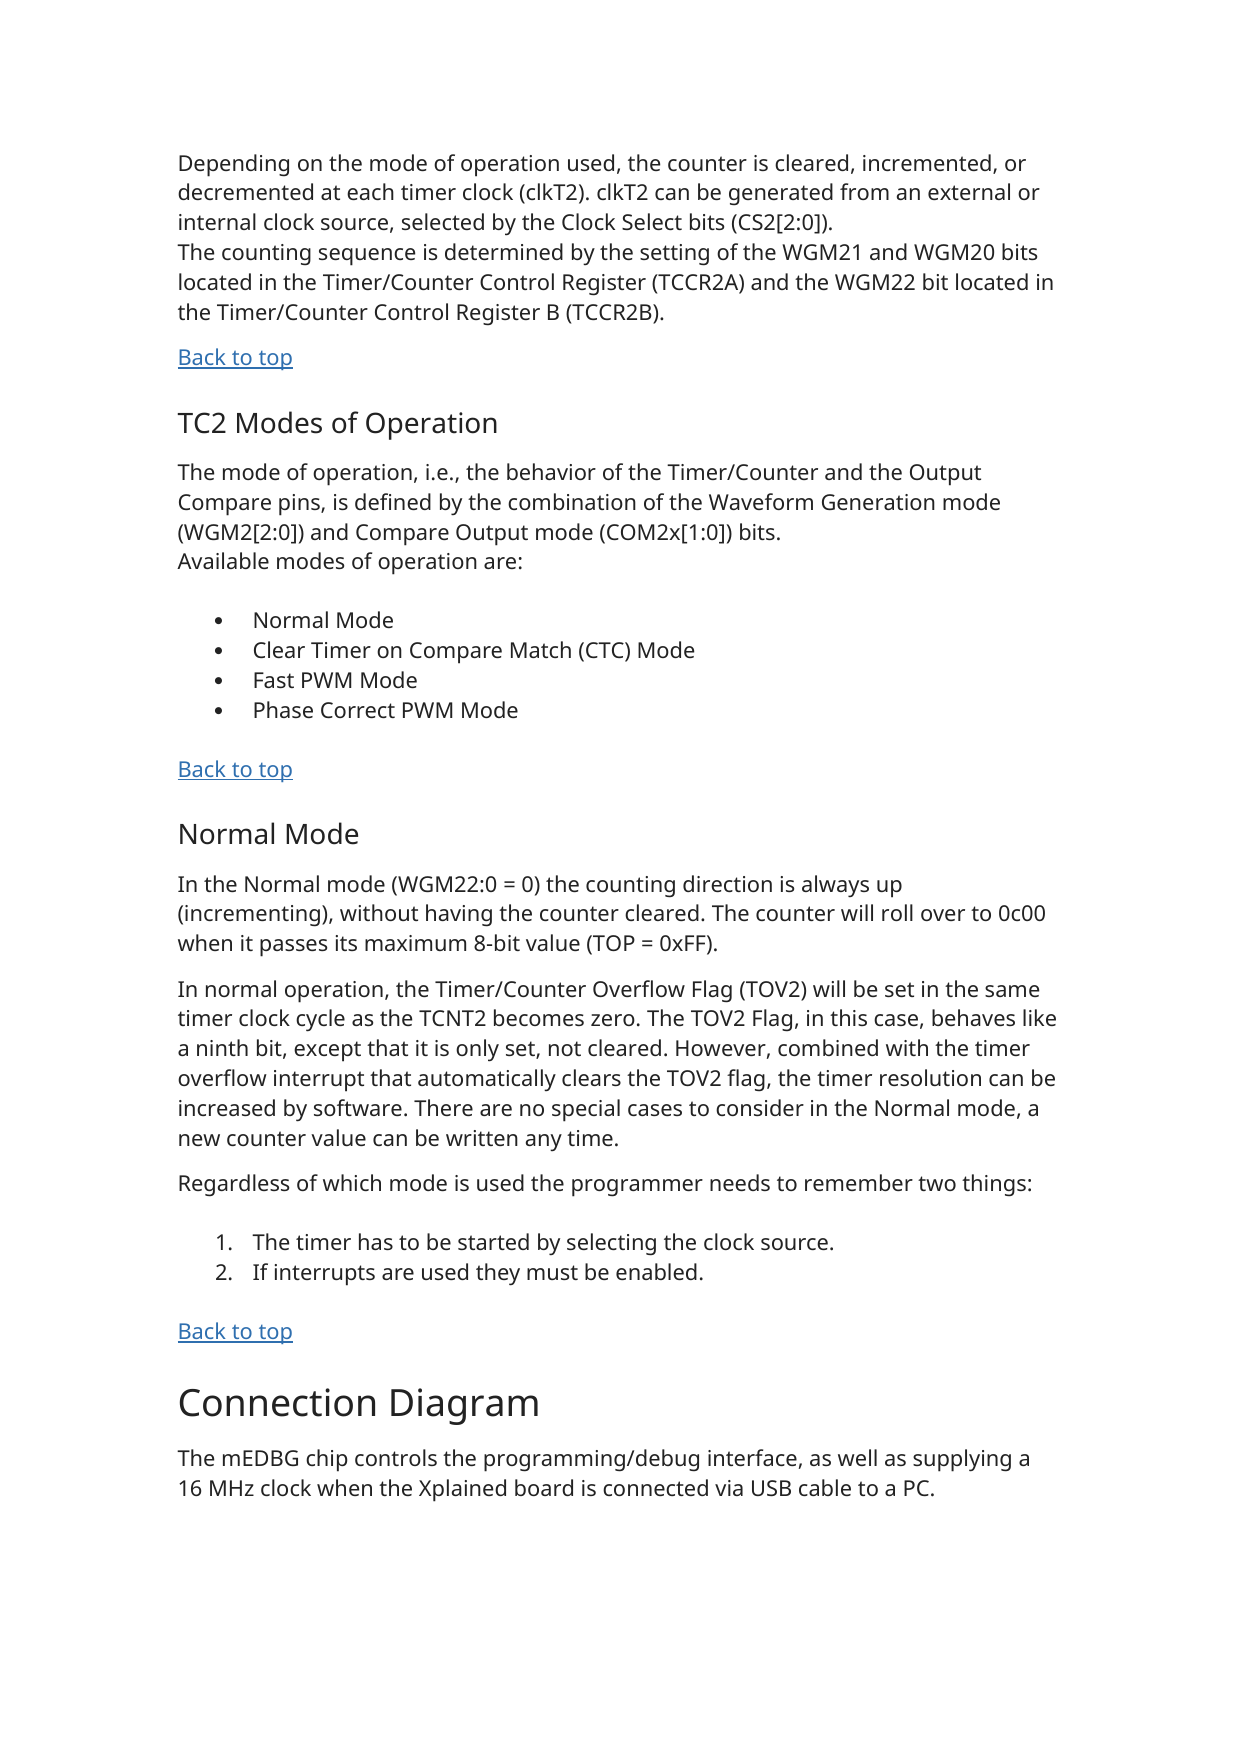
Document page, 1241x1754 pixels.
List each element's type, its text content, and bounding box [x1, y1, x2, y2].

text In normal operation, the Timer/Counter Overflow Flag (TOV2) will be set in the same timer clock cycle as the TCNT2 becomes zero. The TOV2 Flag, in this case, behaves like a ninth bit, except that it is only set, not cleared. However, combined with the timer overflow interrupt that automatically clears the TOV2 flag, the timer resolution can be increased by software. There are no special cases to consider in the Normal mode, a new counter value can be written any time. [177, 974, 1063, 1152]
list If interrupts are used they must be enabled. [215, 1257, 1063, 1287]
text Regardless of which mode is used the programmer needs to remember two things: [177, 1168, 1063, 1198]
subtitle TC2 Modes of Operation [177, 403, 1063, 441]
text Back to top [177, 342, 1063, 372]
text Back to top [177, 1316, 1063, 1346]
list Phase Correct PWM Mode [215, 695, 1063, 724]
list The timer has to be started by selecting the clock source. [215, 1227, 1063, 1257]
list Fast PWM Mode [215, 665, 1063, 695]
text In the Normal mode (WGM22:0 = 0) the counting direction is always up (incrementing), without having the counter cleared. The counter will roll over to 0c00 when it passes its maximum 8-bit value (TOP = 0xFF). [177, 869, 1063, 958]
text The mEDBG chip controls the programming/debug interface, as well as supplying a 16 MHz clock when the Xplained board is connected via USB cable to a PC. [177, 1443, 1063, 1503]
subtitle Normal Mode [177, 815, 1063, 853]
text The mode of operation, i.e., the behavior of the Timer/Counter and the Output Compare pins, is defined by the combination of the Waveform Generation mode (WGM2[2:0]) and Compare Output mode (COM2x[1:0]) bits. Available modes of operation are: [177, 457, 1063, 576]
text Depending on the mode of operation used, the counter is cleared, incremented, or decremented at each timer clock (clkT2). clkT2 can be generated from an external or internal clock source, selected by the Clock Select bits (CS2[2:0]). The counting sequence is determined by the setting of the WGM21 and WGM20 bits located in the Timer/Counter Control Register (TCCR2A) and the WGM22 bit located in the Timer/Counter Control Register B (TCCR2B). [177, 148, 1063, 326]
text Back to top [177, 754, 1063, 783]
list Clear Timer on Compare Match (CTC) Mode [215, 635, 1063, 665]
list Normal Mode [215, 605, 1063, 635]
subtitle Connection Diagram [177, 1377, 1063, 1428]
